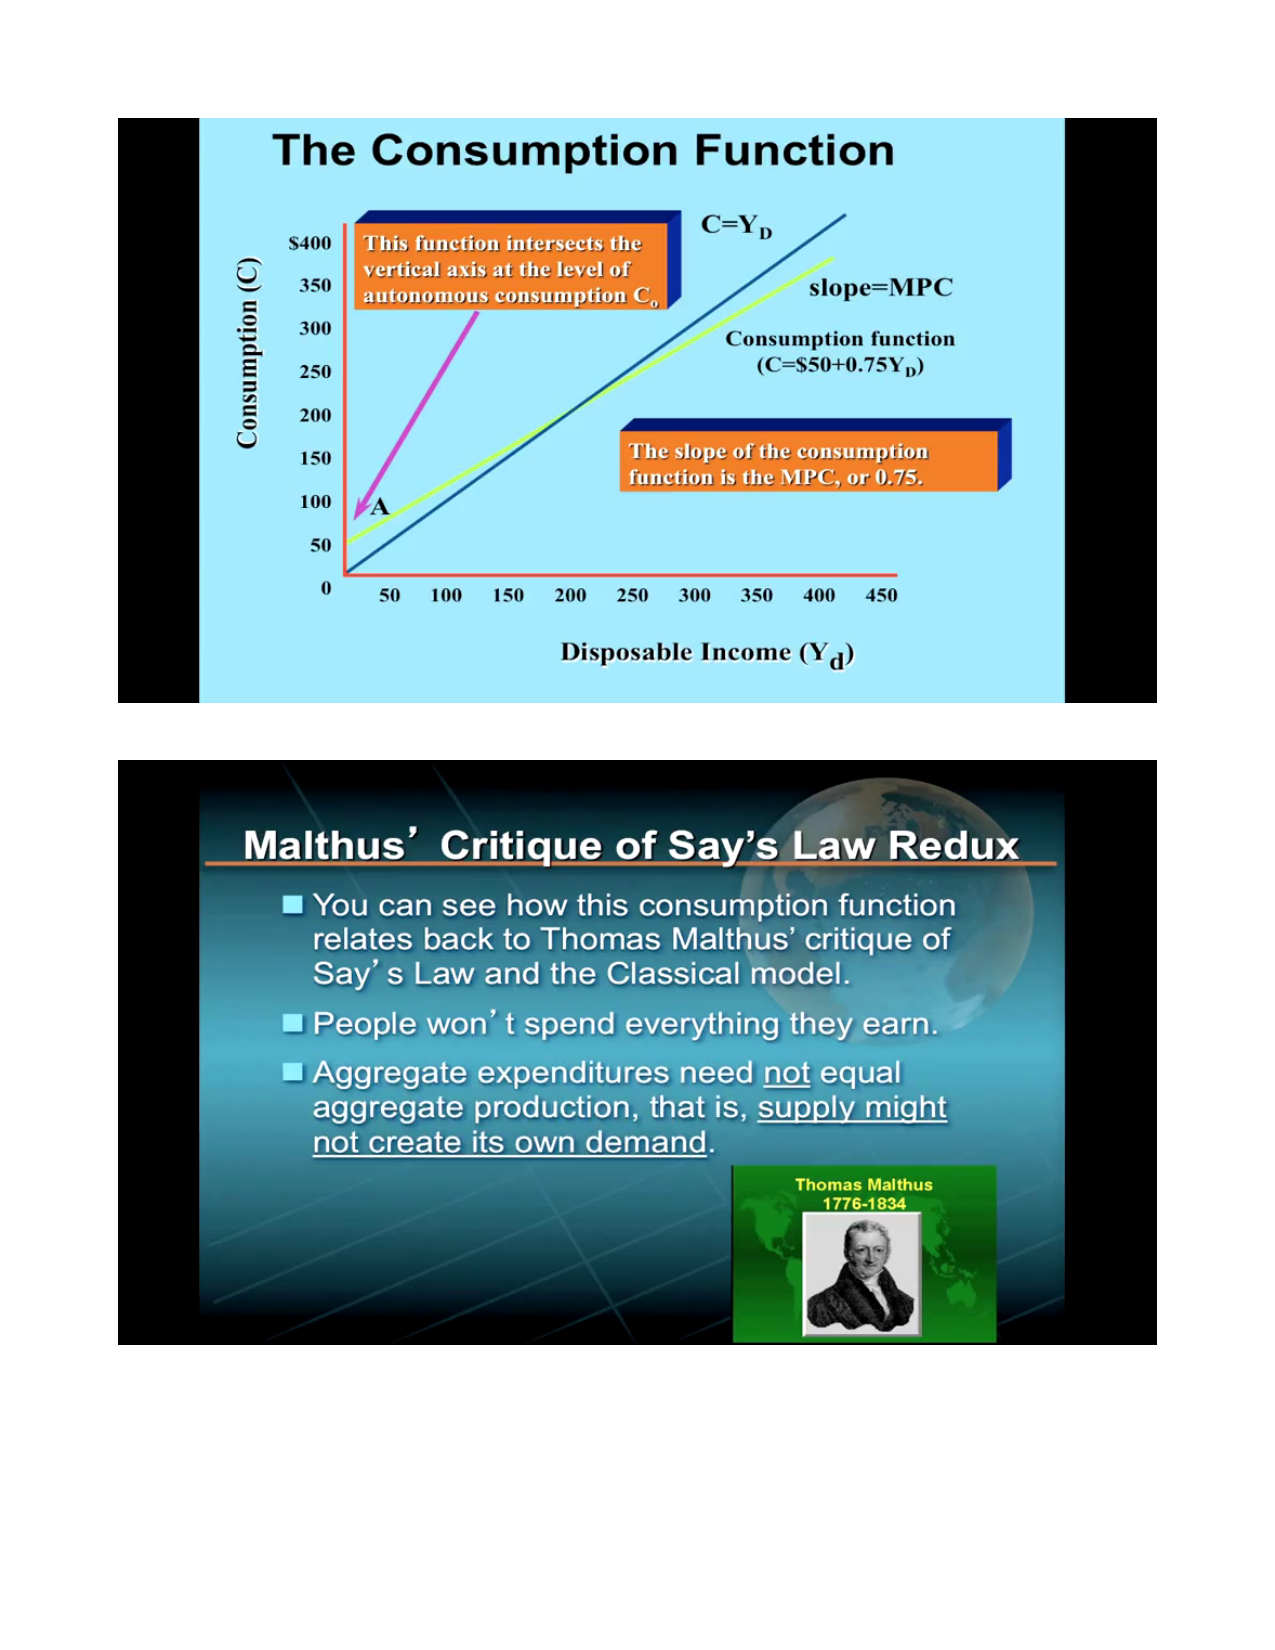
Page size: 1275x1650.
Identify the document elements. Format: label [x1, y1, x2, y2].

picture [118, 760, 1157, 1345]
picture [118, 118, 1157, 703]
